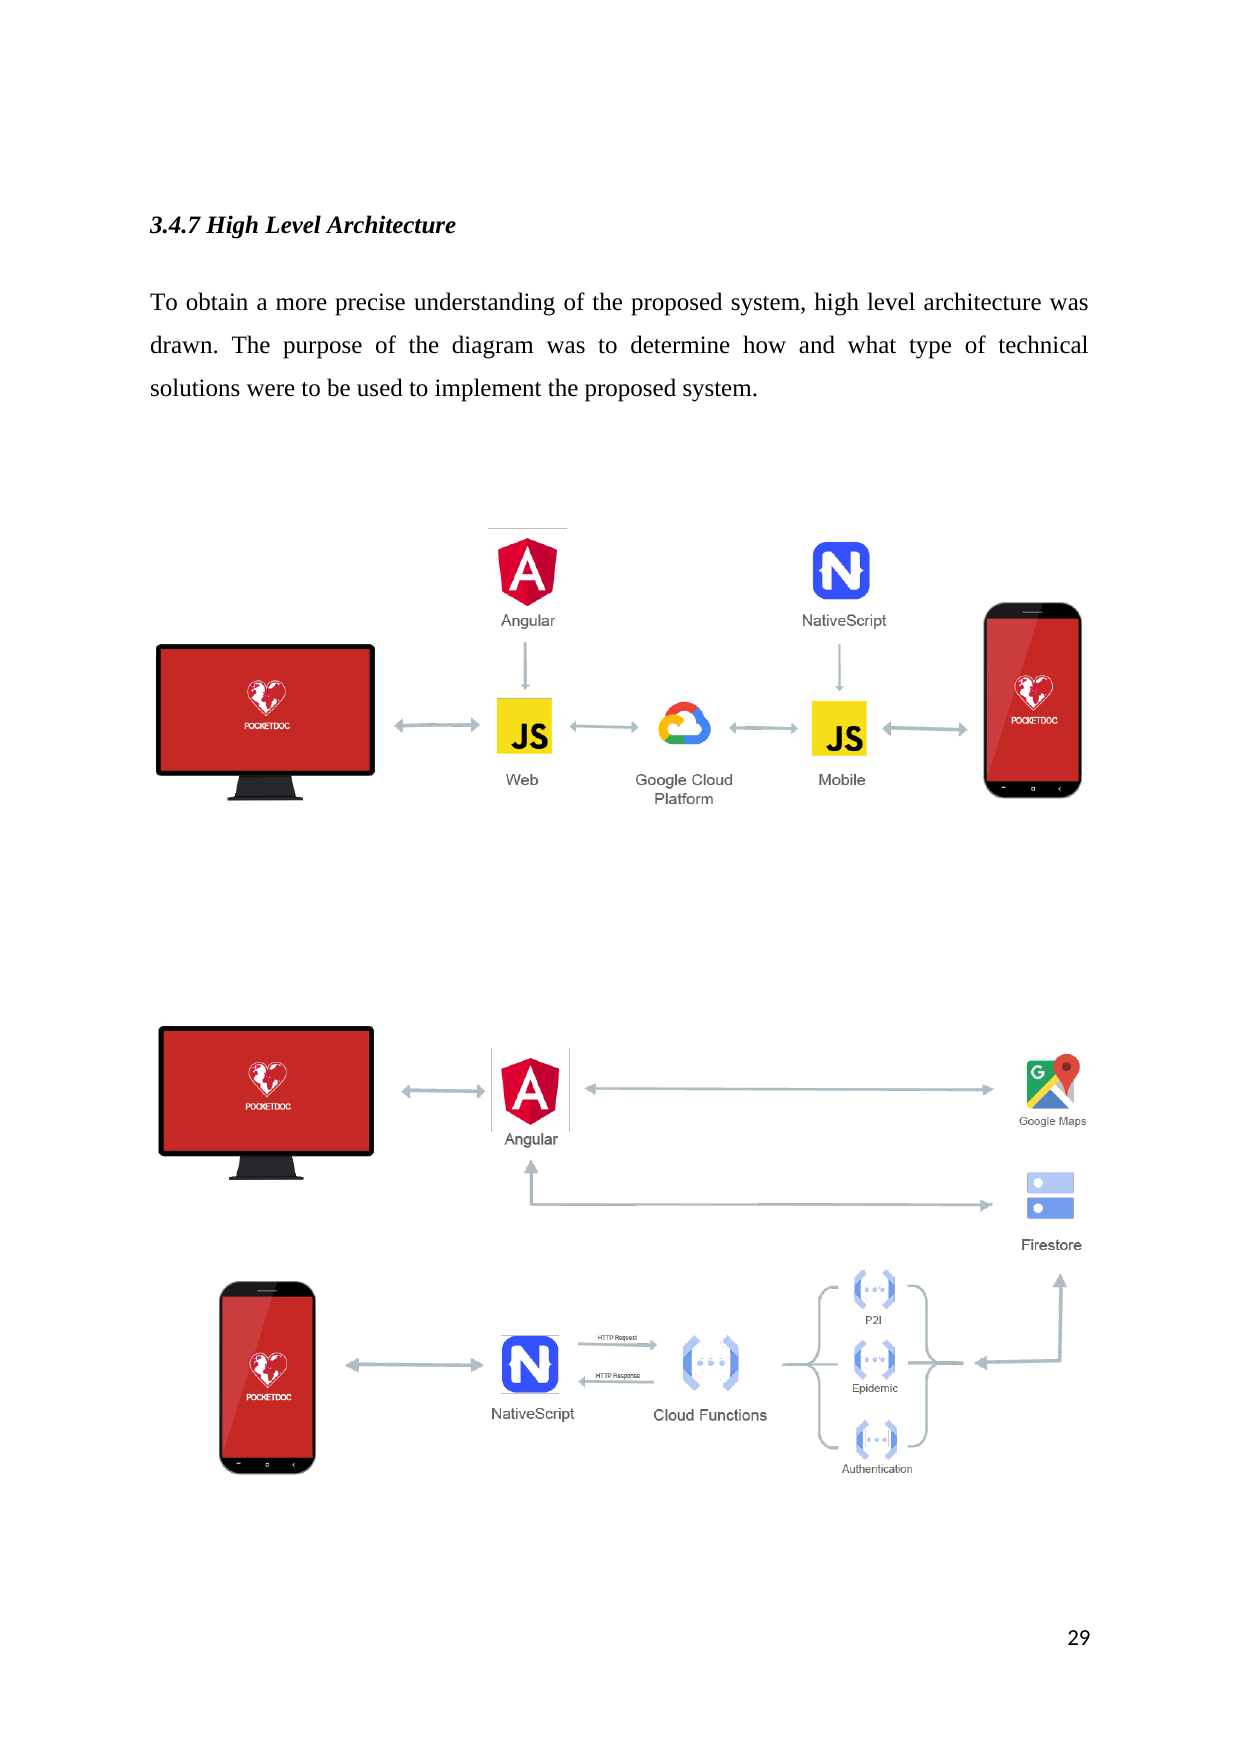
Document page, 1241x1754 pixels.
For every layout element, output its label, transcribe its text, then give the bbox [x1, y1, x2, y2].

picture [150, 516, 1091, 819]
subtitle 3.4.7 High Level Architecture [150, 210, 1090, 238]
picture [150, 1018, 1091, 1482]
text To obtain a more precise understanding of the proposed system, high level architecture was drawn. The purpose of the diagram was to determine how and what type of technical solutions were to be used to implement the proposed system. [150, 287, 1090, 402]
